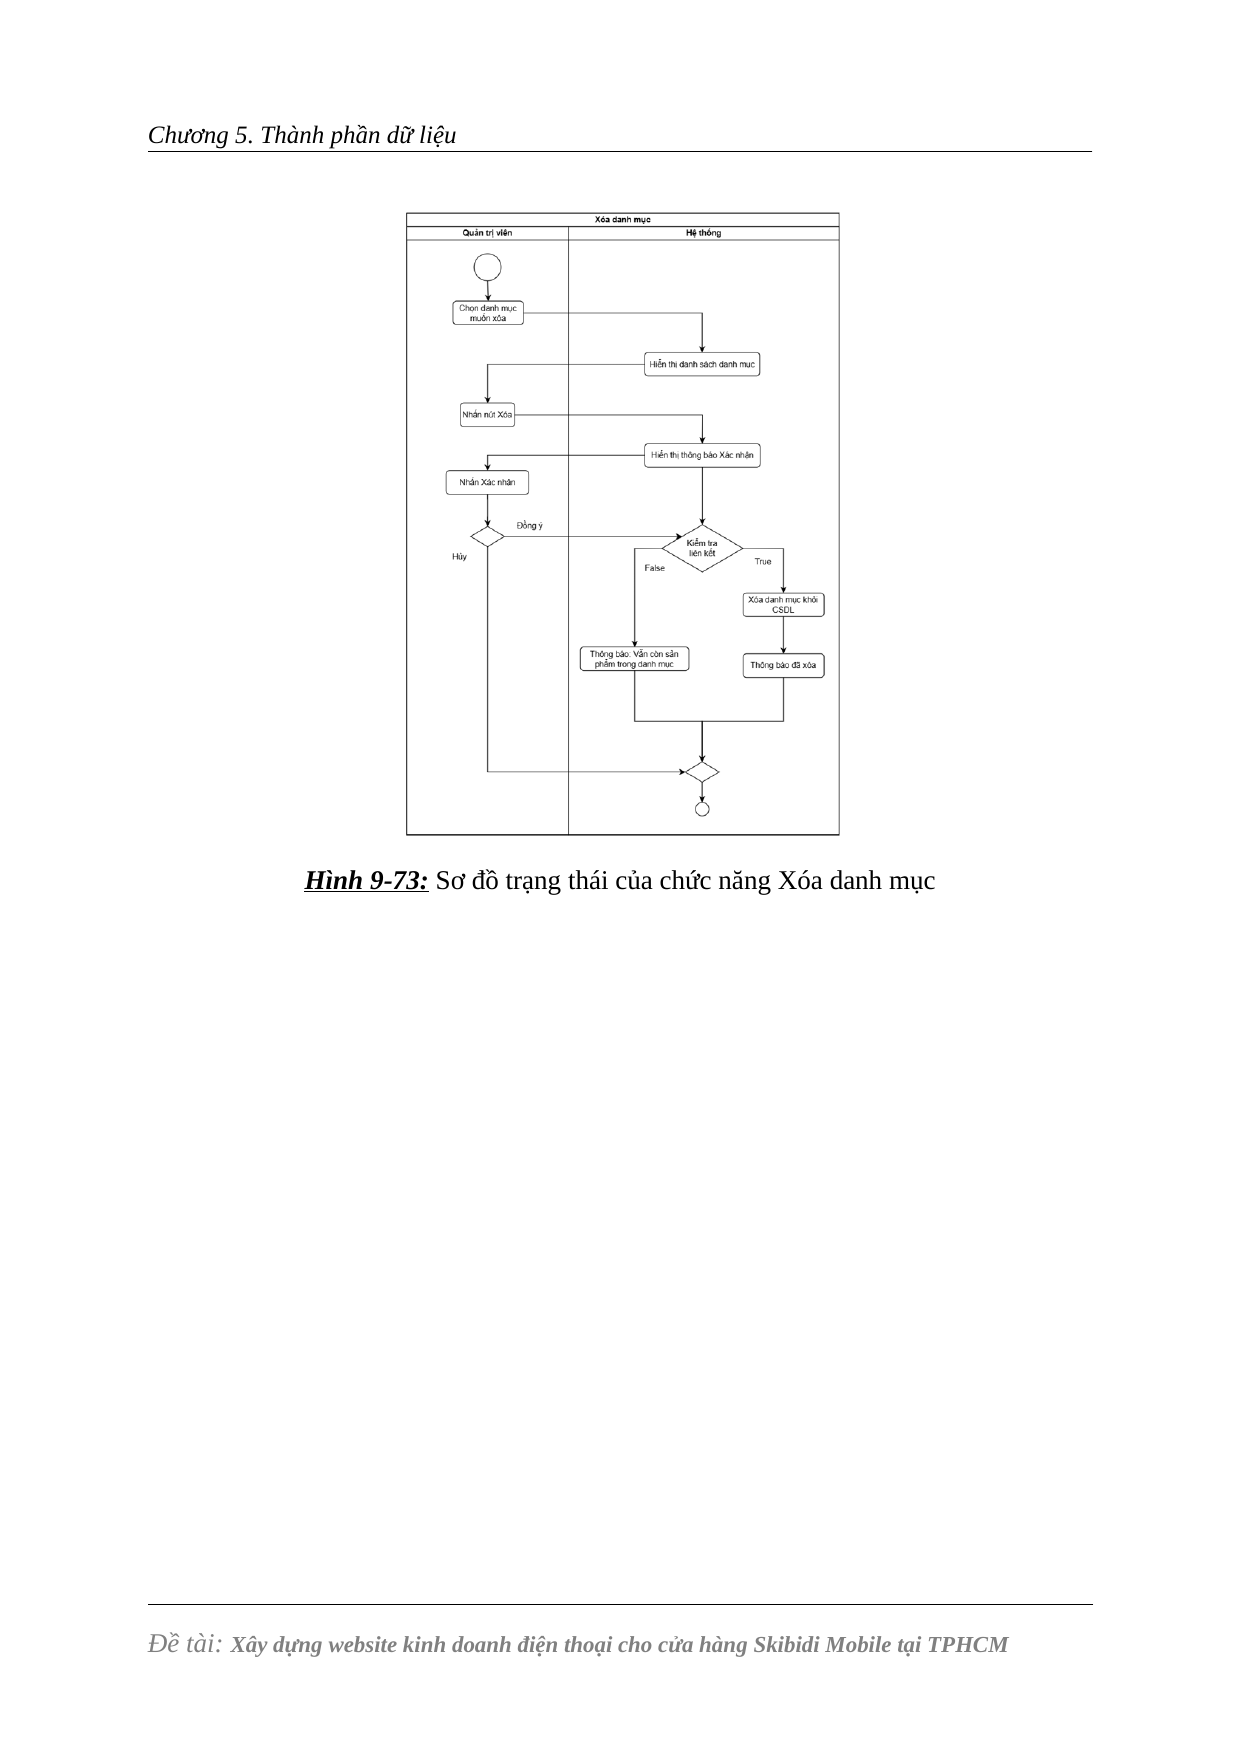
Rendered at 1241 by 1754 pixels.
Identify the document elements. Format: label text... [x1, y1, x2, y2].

picture [396, 206, 845, 842]
